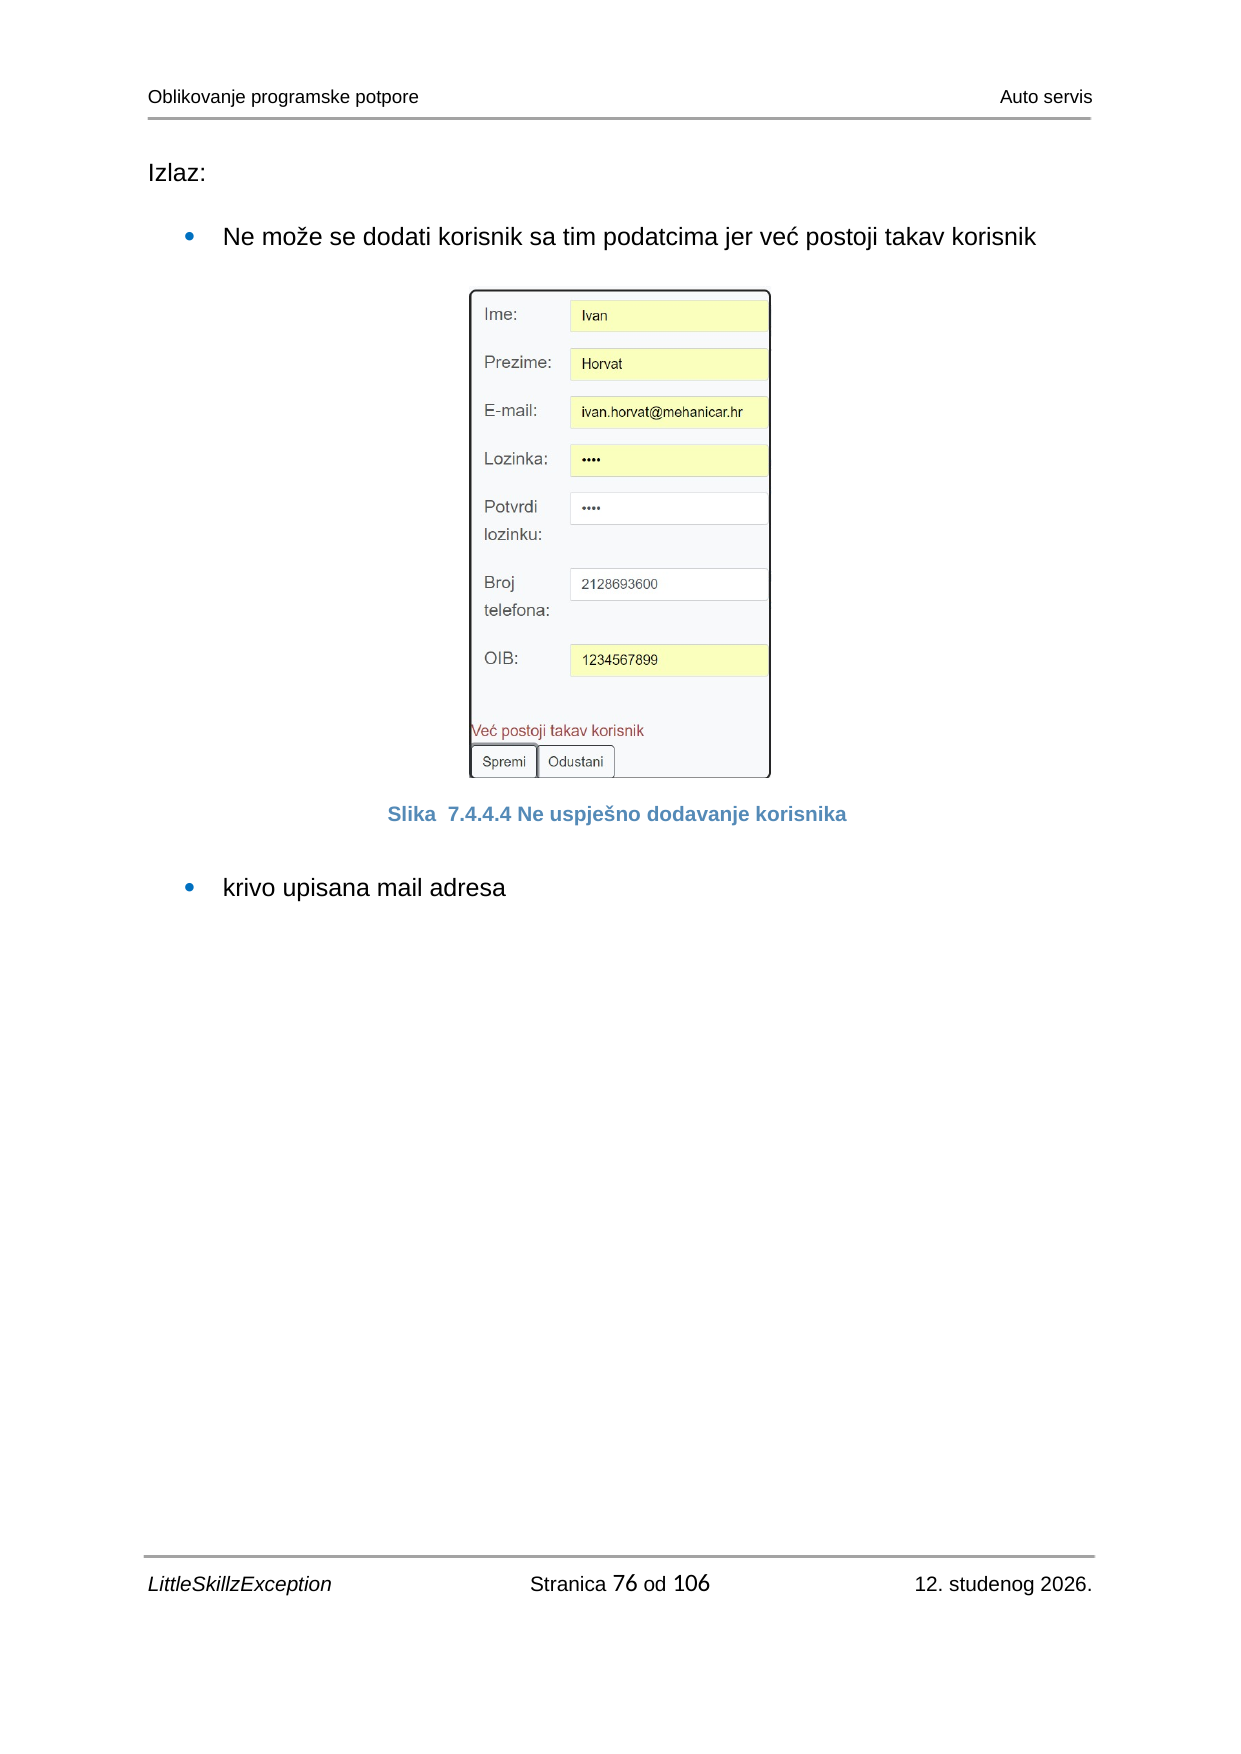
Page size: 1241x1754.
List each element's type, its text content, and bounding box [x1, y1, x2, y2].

text Slika 7.4.4.4 Ne uspješno dodavanje korisnika [148, 802, 1093, 849]
text Izlaz: [148, 158, 1093, 187]
list Ne može se dodati korisnik sa tim podatcima jer već postoji takav korisnik [185, 222, 1093, 251]
picture [469, 286, 772, 778]
list krivo upisana mail adresa [185, 873, 1093, 902]
